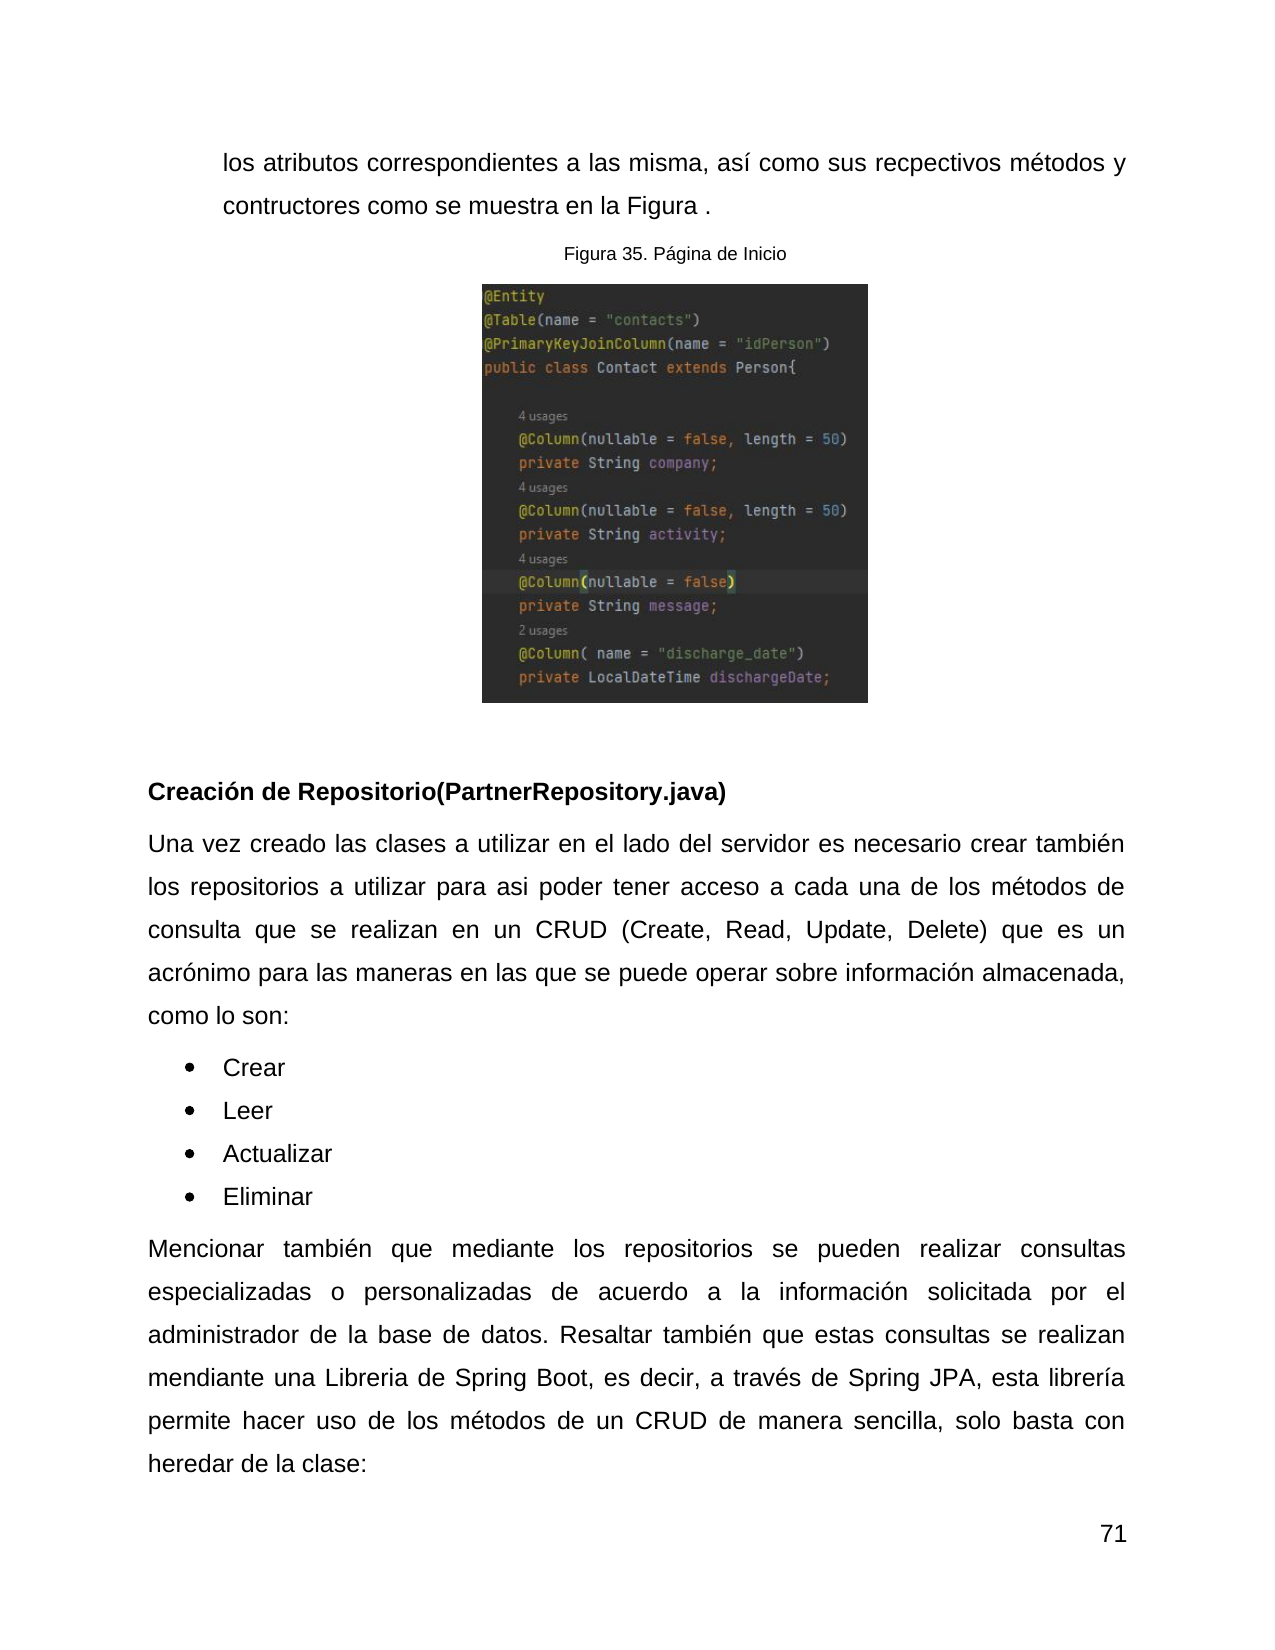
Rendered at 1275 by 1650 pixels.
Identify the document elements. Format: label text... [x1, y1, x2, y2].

list Actualizar [185, 1139, 1127, 1168]
list Crear [185, 1053, 1127, 1081]
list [185, 148, 1127, 219]
picture [482, 284, 868, 703]
text Figura 35. Página de Inicio [223, 242, 1127, 264]
text Mencionar también que mediante los repositorios se pueden realizar consultas especializadas o personalizadas de acuerdo a la información solicitada por el administrador de la base de datos. Resaltar también que estas consultas se realizan mendiante una Libreria de Spring Boot, es decir, a través de Spring JPA, esta librería permite hacer uso de los métodos de un CRUD de manera sencilla, solo basta con heredar de la clase: [148, 1234, 1127, 1478]
text Creación de Repositorio(PartnerRepository.java) [148, 777, 1127, 806]
text Una vez creado las clases a utilizar en el lado del servidor es necesario crear también los repositorios a utilizar para asi poder tener acceso a cada una de los métodos de consulta que se realizan en un CRUD (Create, Read, Update, Delete) que es un acrónimo para las maneras en las que se puede operar sobre información almacenada, como lo son: [148, 829, 1127, 1030]
list Leer [185, 1096, 1127, 1125]
list Eliminar [185, 1182, 1127, 1211]
